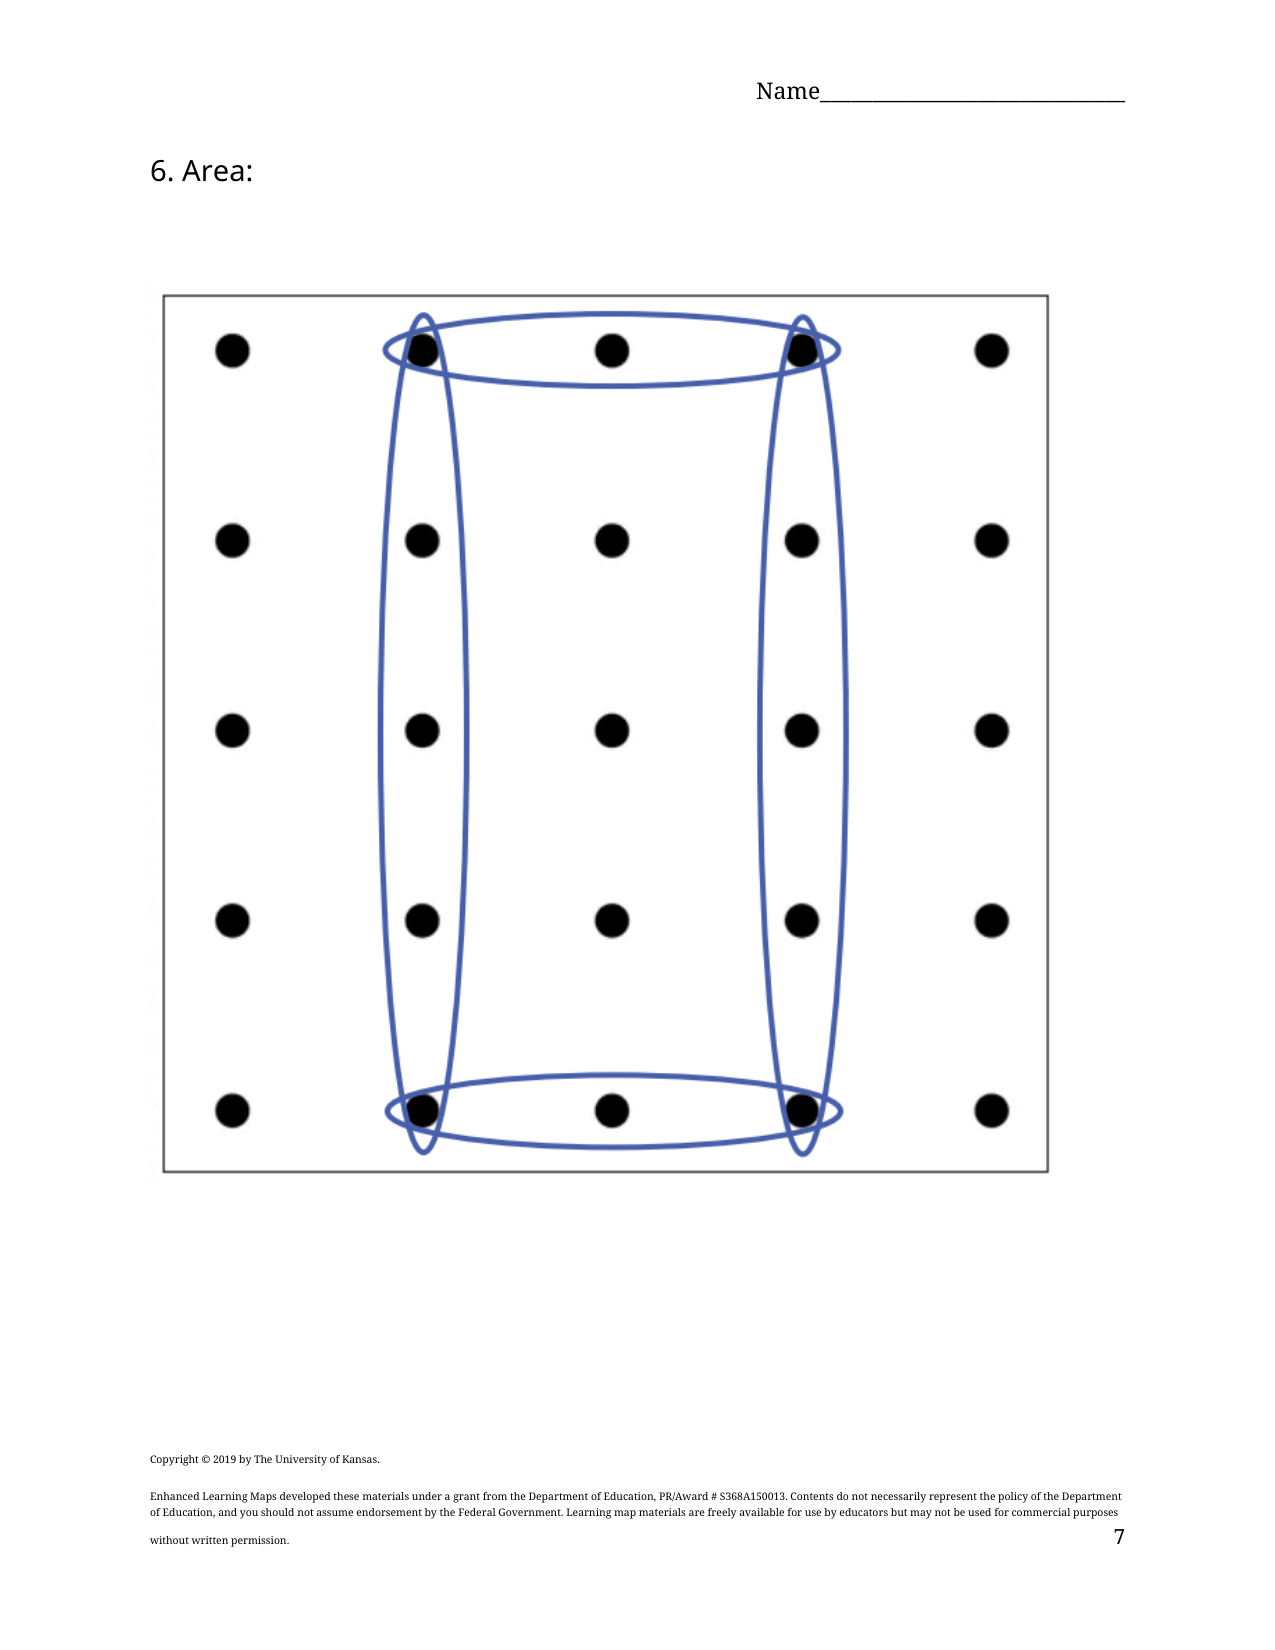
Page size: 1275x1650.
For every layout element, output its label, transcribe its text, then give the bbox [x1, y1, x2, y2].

text 6. Area: [150, 150, 1125, 190]
